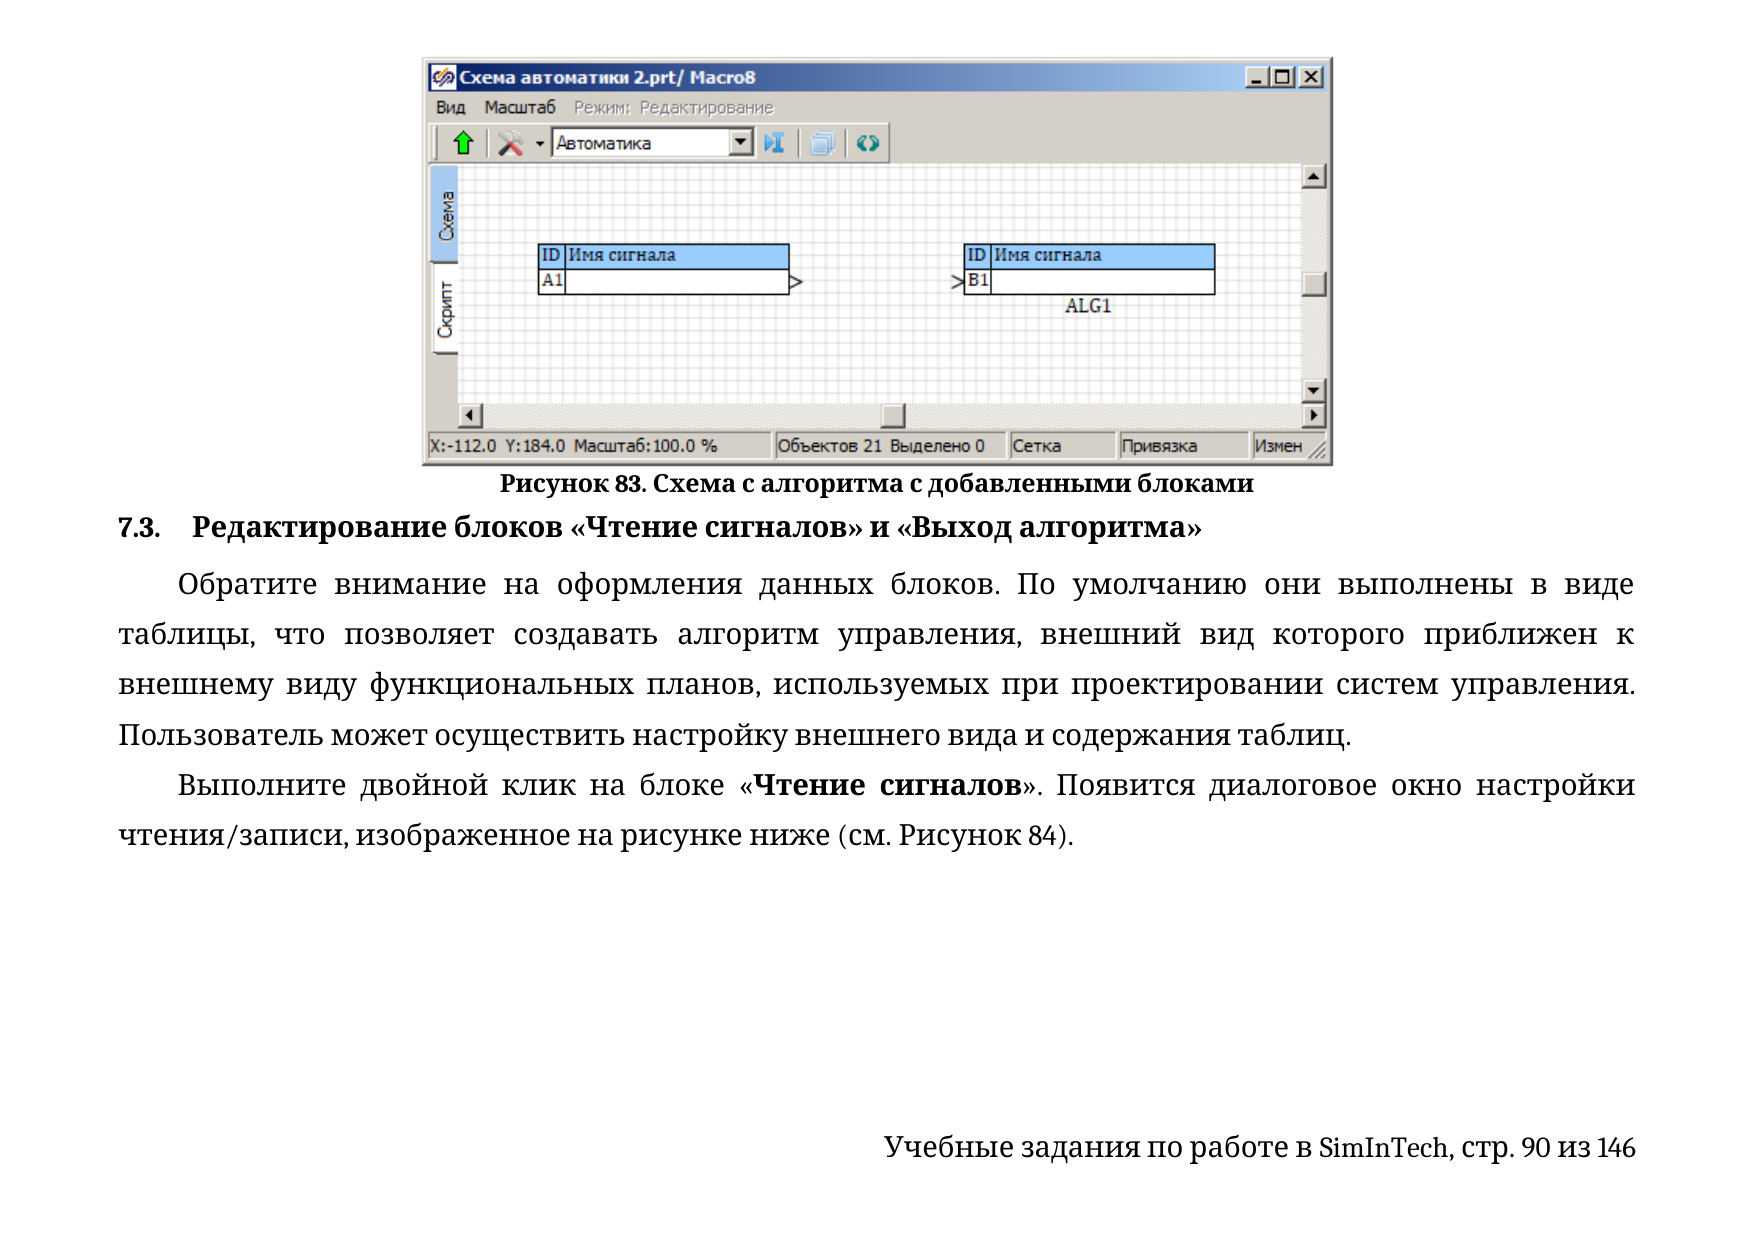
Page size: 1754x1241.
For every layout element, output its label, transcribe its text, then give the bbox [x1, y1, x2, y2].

picture [416, 51, 1338, 471]
subtitle Редактирование блоков «Чтение сигналов» и «Выход алгоритма» [118, 511, 1636, 545]
text Обратите внимание на оформления данных блоков. По умолчанию они выполнены в виде таблицы, что позволяет создавать алгоритм управления, внешний вид которого приближен к внешнему виду функциональных планов, используемых при проектировании систем управления. Пользователь может осуществить настройку внешнего вида и содержания таблиц. [118, 568, 1636, 752]
